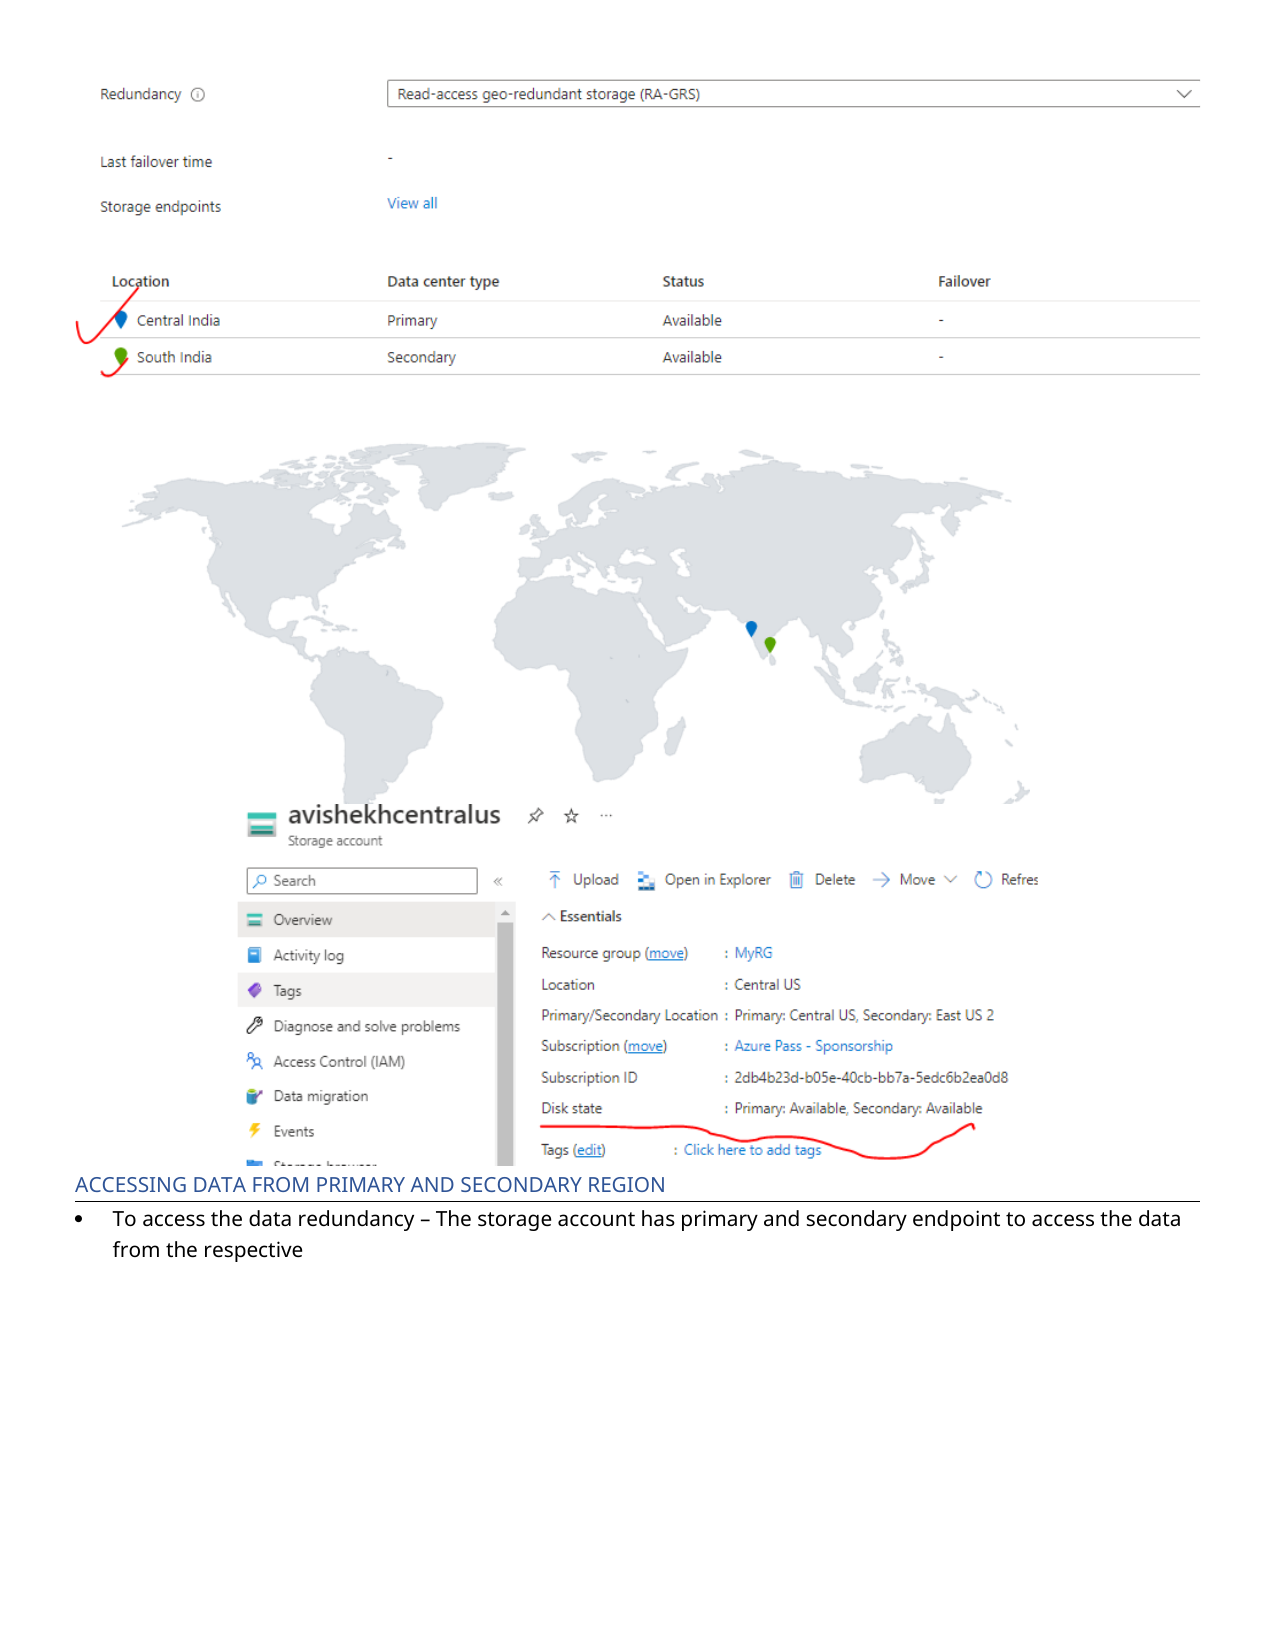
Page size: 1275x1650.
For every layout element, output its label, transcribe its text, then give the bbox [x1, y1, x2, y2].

list To access the data redundancy – The storage account has primary and secondary endpoint to access the data from the respective [75, 1204, 1200, 1263]
subtitle ACCESSING DATA FROM PRIMARY AND SECONDARY REGION [75, 1170, 1200, 1201]
picture [75, 75, 1200, 1166]
